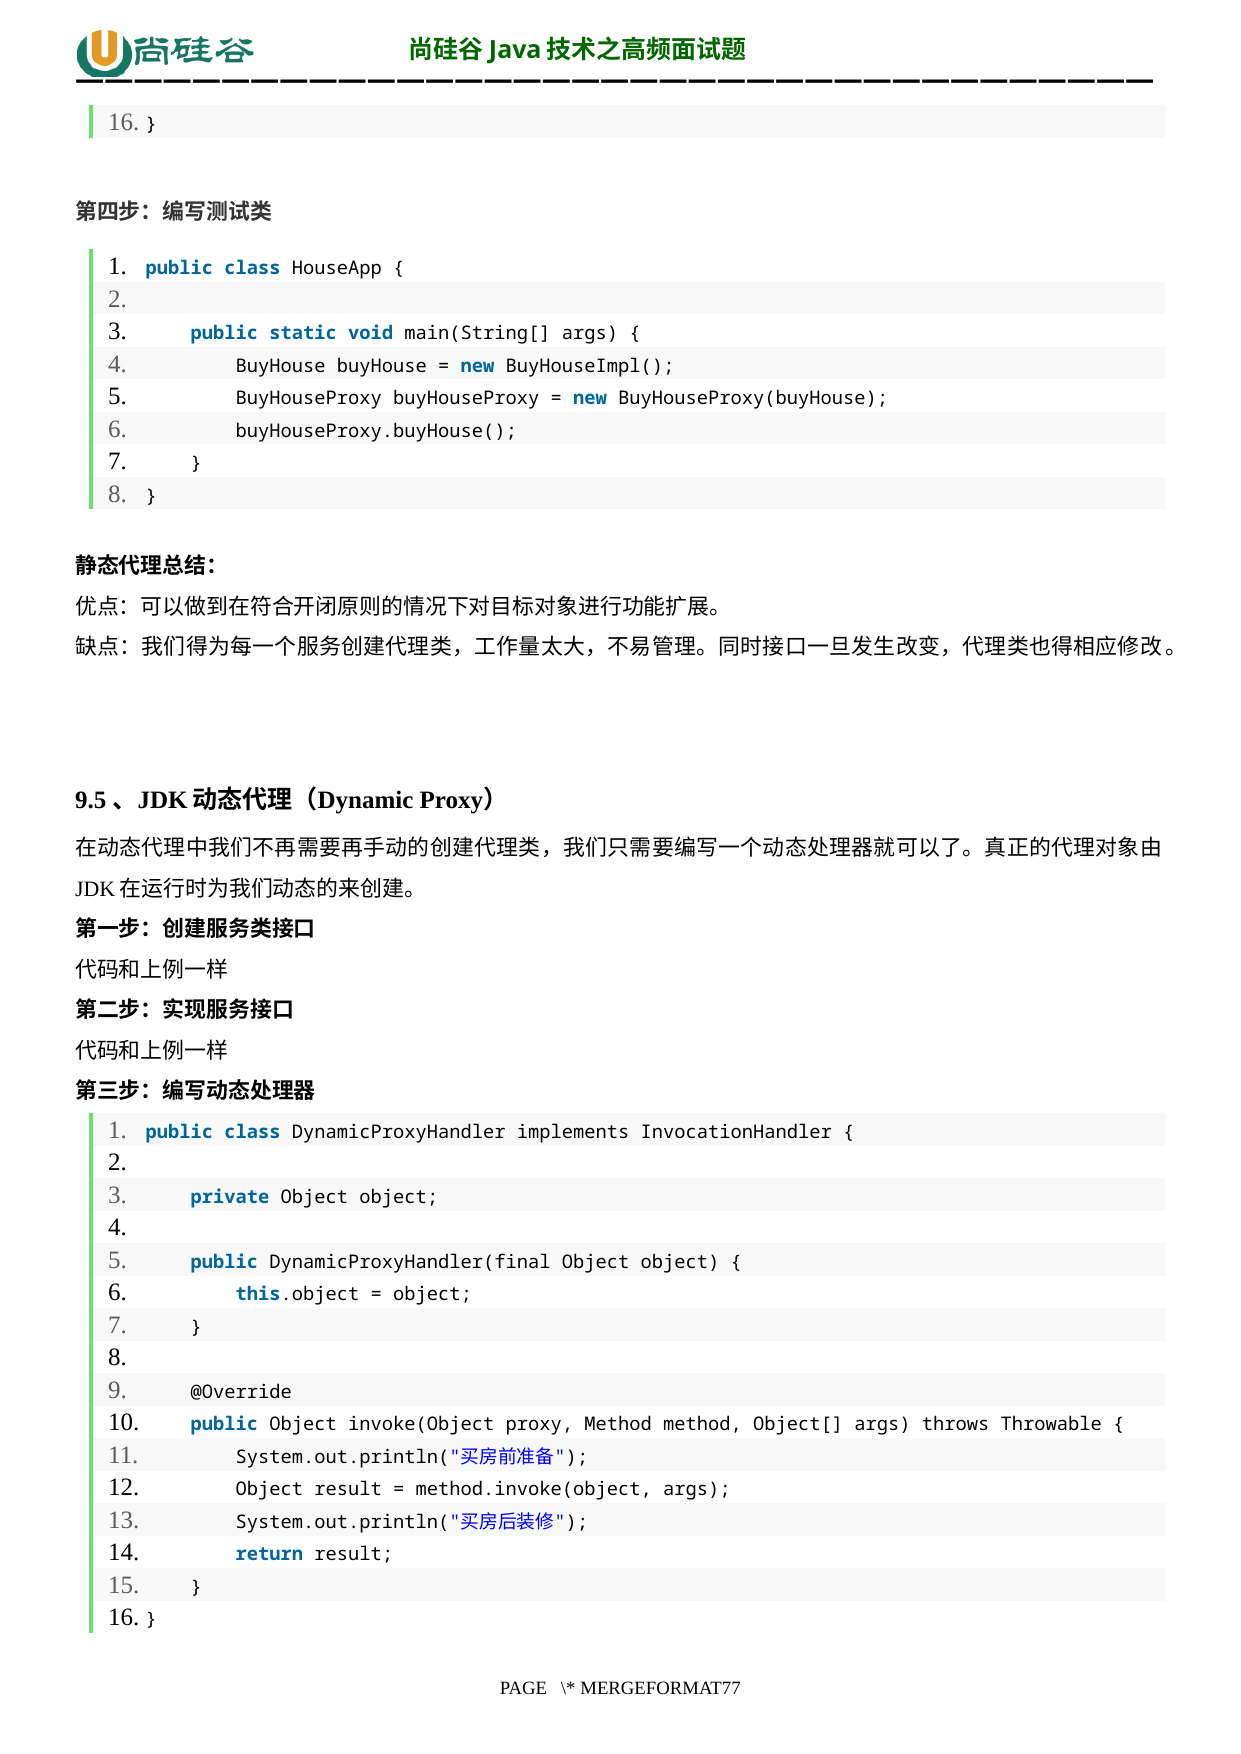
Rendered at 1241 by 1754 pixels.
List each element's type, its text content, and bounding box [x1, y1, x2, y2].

text 代码和上例一样 [75, 951, 1165, 984]
text 第二步：实现服务接口 [75, 992, 1165, 1024]
list buyHouseProxy.buyHouse(); [93, 412, 1165, 444]
text 代码和上例一样 [75, 1032, 1165, 1065]
list public static void main(String[] args) { [93, 314, 1165, 347]
picture [75, 29, 253, 77]
list this.object = object; [93, 1276, 1165, 1308]
list System.out.println("买房前准备"); [93, 1438, 1165, 1471]
list @Override [93, 1373, 1165, 1406]
list return result; [93, 1536, 1165, 1568]
list } [93, 1568, 1165, 1601]
list BuyHouse buyHouse = new BuyHouseImpl(); [93, 347, 1165, 379]
list System.out.println("买房后装修"); [93, 1503, 1165, 1536]
text 静态代理总结： [75, 548, 1165, 581]
text 第一步：创建服务类接口 [75, 911, 1165, 943]
text 在动态代理中我们不再需要再手动的创建代理类，我们只需要编写一个动态处理器就可以了。真正的代理对象由JDK在运行时为我们动态的来创建。 [75, 830, 1165, 903]
text 缺点：我们得为每一个服务创建代理类，工作量太大，不易管理。同时接口一旦发生改变，代理类也得相应修改。 [75, 629, 1165, 702]
list } [93, 444, 1165, 477]
list public class DynamicProxyHandler implements InvocationHandler { [93, 1113, 1165, 1146]
list } [93, 1601, 1165, 1633]
list public Object invoke(Object proxy, Method method, Object[] args) throws Throwable { [93, 1406, 1165, 1438]
list public class HouseApp { [93, 249, 1165, 282]
list BuyHouseProxy buyHouseProxy = new BuyHouseProxy(buyHouse); [93, 379, 1165, 412]
text 优点：可以做到在符合开闭原则的情况下对目标对象进行功能扩展。 [75, 588, 1165, 621]
subtitle 9.5 、JDK动态代理（Dynamic Proxy） [75, 765, 1165, 830]
list private Object object; [93, 1178, 1165, 1211]
list } [93, 105, 1165, 138]
text 第三步：编写动态处理器 [75, 1073, 1165, 1105]
list } [93, 477, 1165, 509]
list Object result = method.invoke(object, args); [93, 1471, 1165, 1503]
list } [93, 1308, 1165, 1341]
text 第四步：编写测试类 [75, 193, 1165, 226]
list public DynamicProxyHandler(final Object object) { [93, 1243, 1165, 1276]
